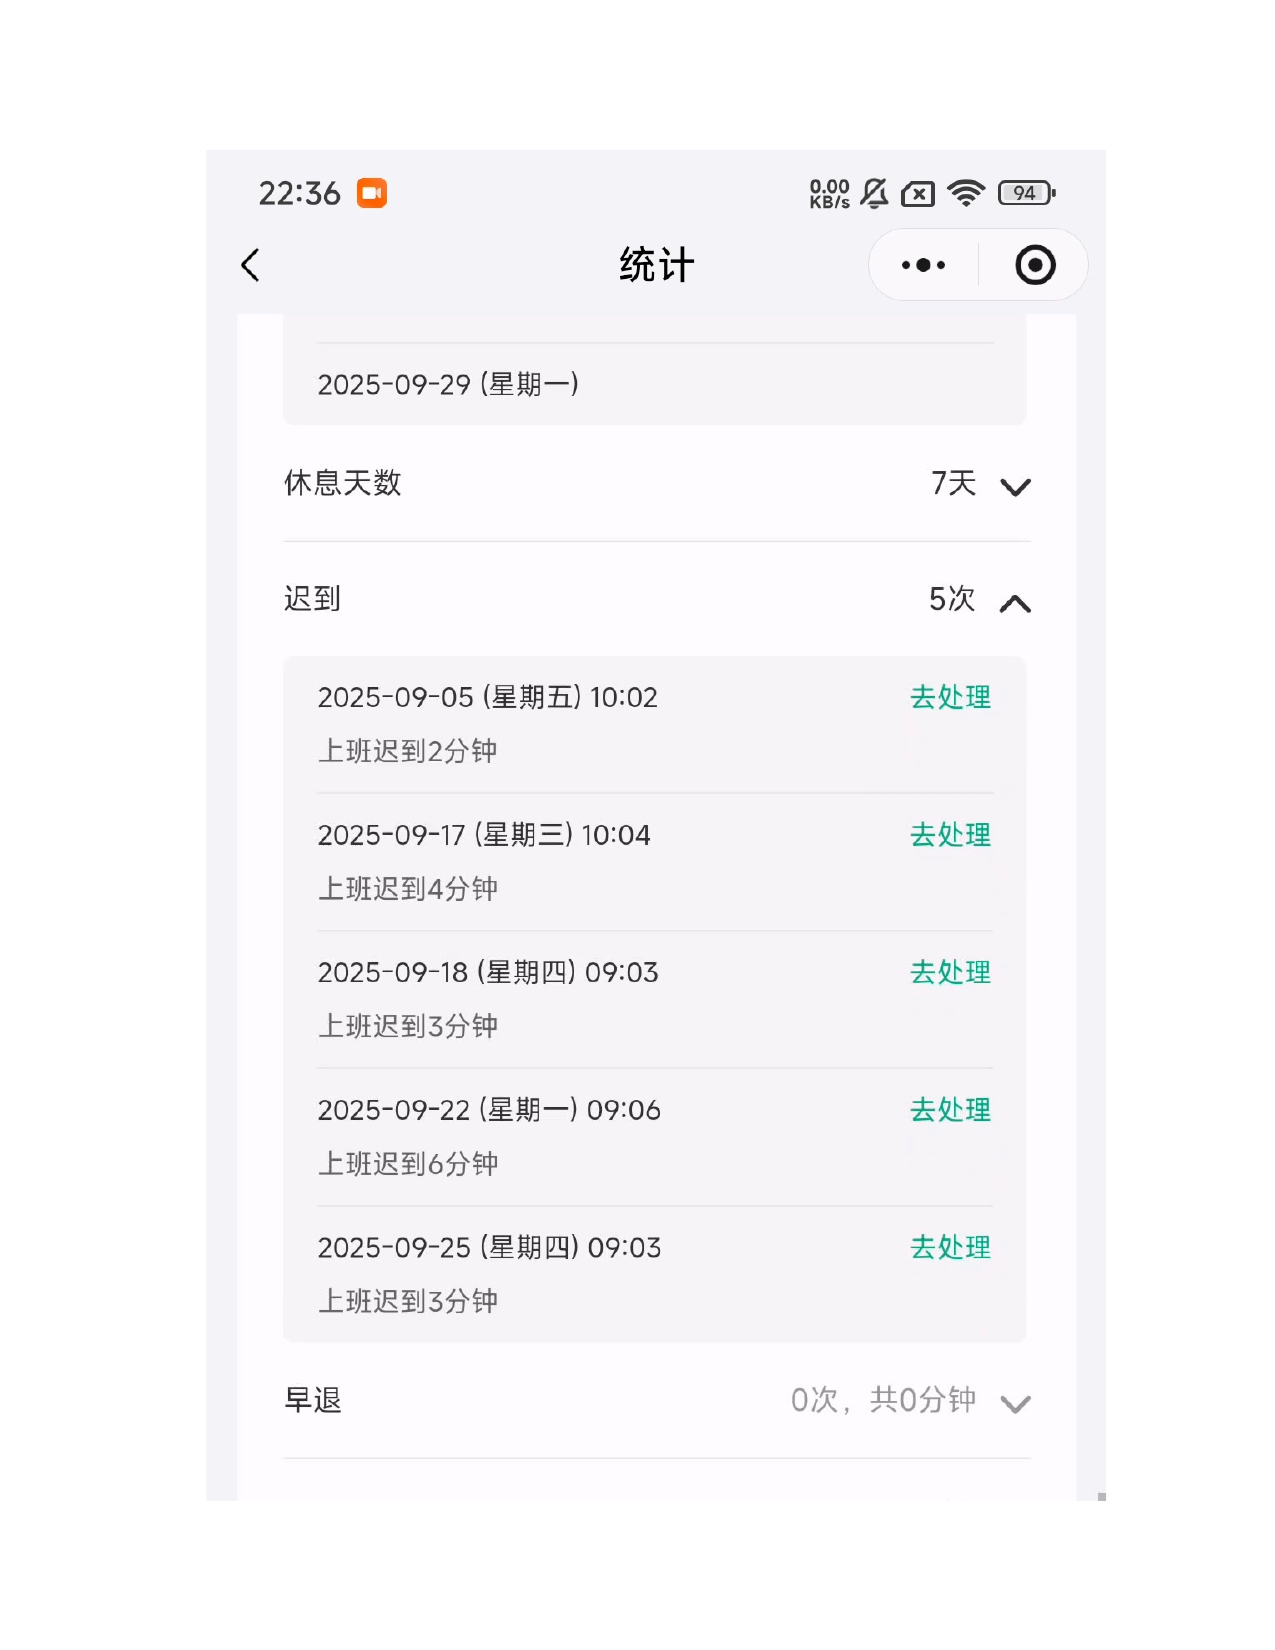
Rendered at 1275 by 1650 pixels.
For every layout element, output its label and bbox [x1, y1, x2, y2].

picture [206, 150, 1107, 1501]
